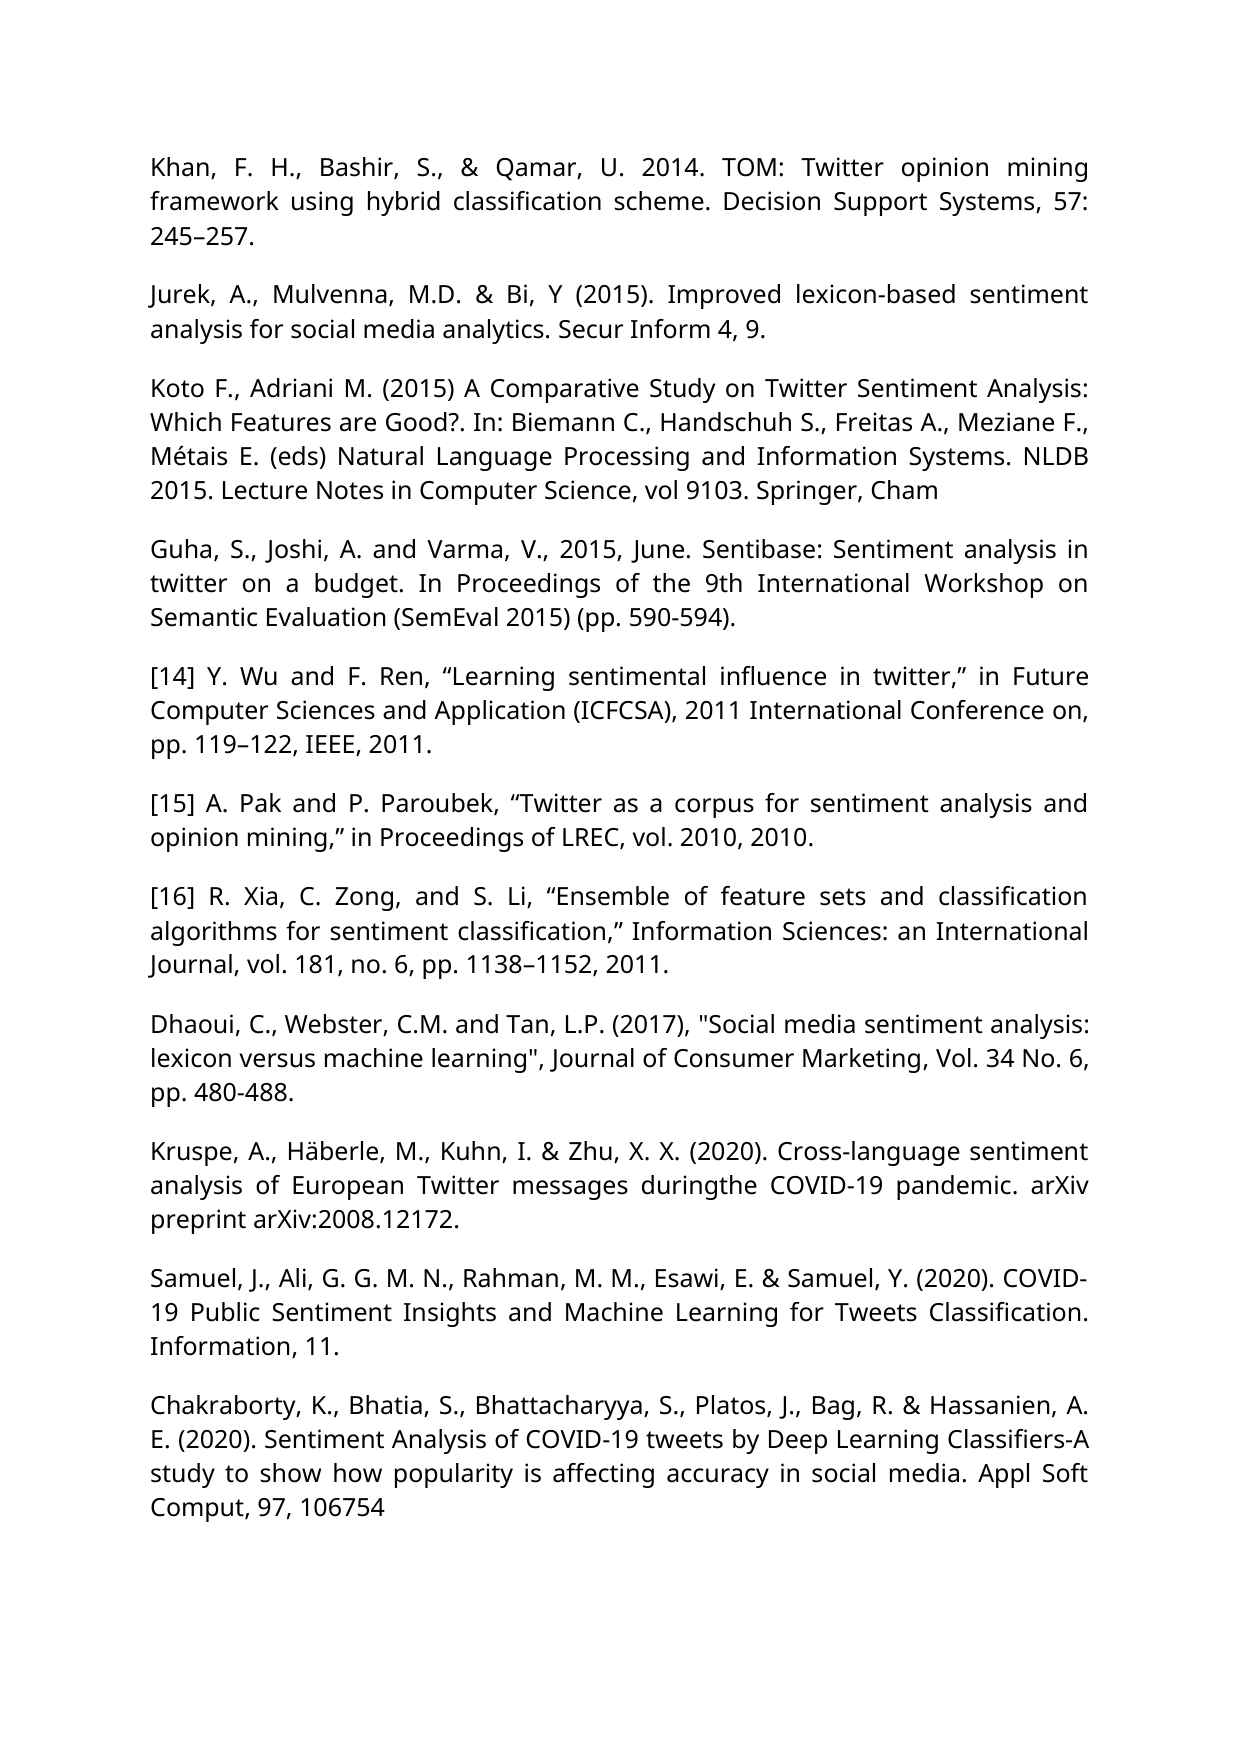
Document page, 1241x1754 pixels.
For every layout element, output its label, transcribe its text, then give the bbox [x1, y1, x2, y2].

text [14] Y. Wu and F. Ren, “Learning sentimental influence in twitter,” in Future Computer Sciences and Application (ICFCSA), 2011 International Conference on, pp. 119–122, IEEE, 2011. [150, 659, 1090, 761]
text Khan, F. H., Bashir, S., & Qamar, U. 2014. TOM: Twitter opinion mining framework using hybrid classification scheme. Decision Support Systems, 57: 245–257. [150, 150, 1090, 252]
text Kruspe, A., Häberle, M., Kuhn, I. & Zhu, X. X. (2020). Cross-language sentiment analysis of European Twitter messages duringthe COVID-19 pandemic. arXiv preprint arXiv:2008.12172. [150, 1133, 1090, 1236]
text Samuel, J., Ali, G. G. M. N., Rahman, M. M., Esawi, E. & Samuel, Y. (2020). COVID-19 Public Sentiment Insights and Machine Learning for Tweets Classification. Information, 11. [150, 1261, 1090, 1363]
text Chakraborty, K., Bhatia, S., Bhattacharyya, S., Platos, J., Bag, R. & Hassanien, A. E. (2020). Sentiment Analysis of COVID-19 tweets by Deep Learning Classifiers-A study to show how popularity is affecting accuracy in social media. Appl Soft Comput, 97, 106754 [150, 1388, 1090, 1524]
text Koto F., Adriani M. (2015) A Comparative Study on Twitter Sentiment Analysis: Which Features are Good?. In: Biemann C., Handschuh S., Freitas A., Meziane F., Métais E. (eds) Natural Language Processing and Information Systems. NLDB 2015. Lecture Notes in Computer Science, vol 9103. Springer, Cham [150, 370, 1090, 507]
text [16] R. Xia, C. Zong, and S. Li, “Ensemble of feature sets and classification algorithms for sentiment classification,” Information Sciences: an International Journal, vol. 181, no. 6, pp. 1138–1152, 2011. [150, 879, 1090, 981]
text Guha, S., Joshi, A. and Varma, V., 2015, June. Sentibase: Sentiment analysis in twitter on a budget. In Proceedings of the 9th International Workshop on Semantic Evaluation (SemEval 2015) (pp. 590-594). [150, 532, 1090, 634]
text [15] A. Pak and P. Paroubek, “Twitter as a corpus for sentiment analysis and opinion mining,” in Proceedings of LREC, vol. 2010, 2010. [150, 786, 1090, 854]
text Jurek, A., Mulvenna, M.D. & Bi, Y (2015). Improved lexicon-based sentiment analysis for social media analytics. Secur Inform 4, 9. [150, 277, 1090, 345]
text Dhaoui, C., Webster, C.M. and Tan, L.P. (2017), "Social media sentiment analysis: lexicon versus machine learning", Journal of Consumer Marketing, Vol. 34 No. 6, pp. 480-488. [150, 1006, 1090, 1108]
